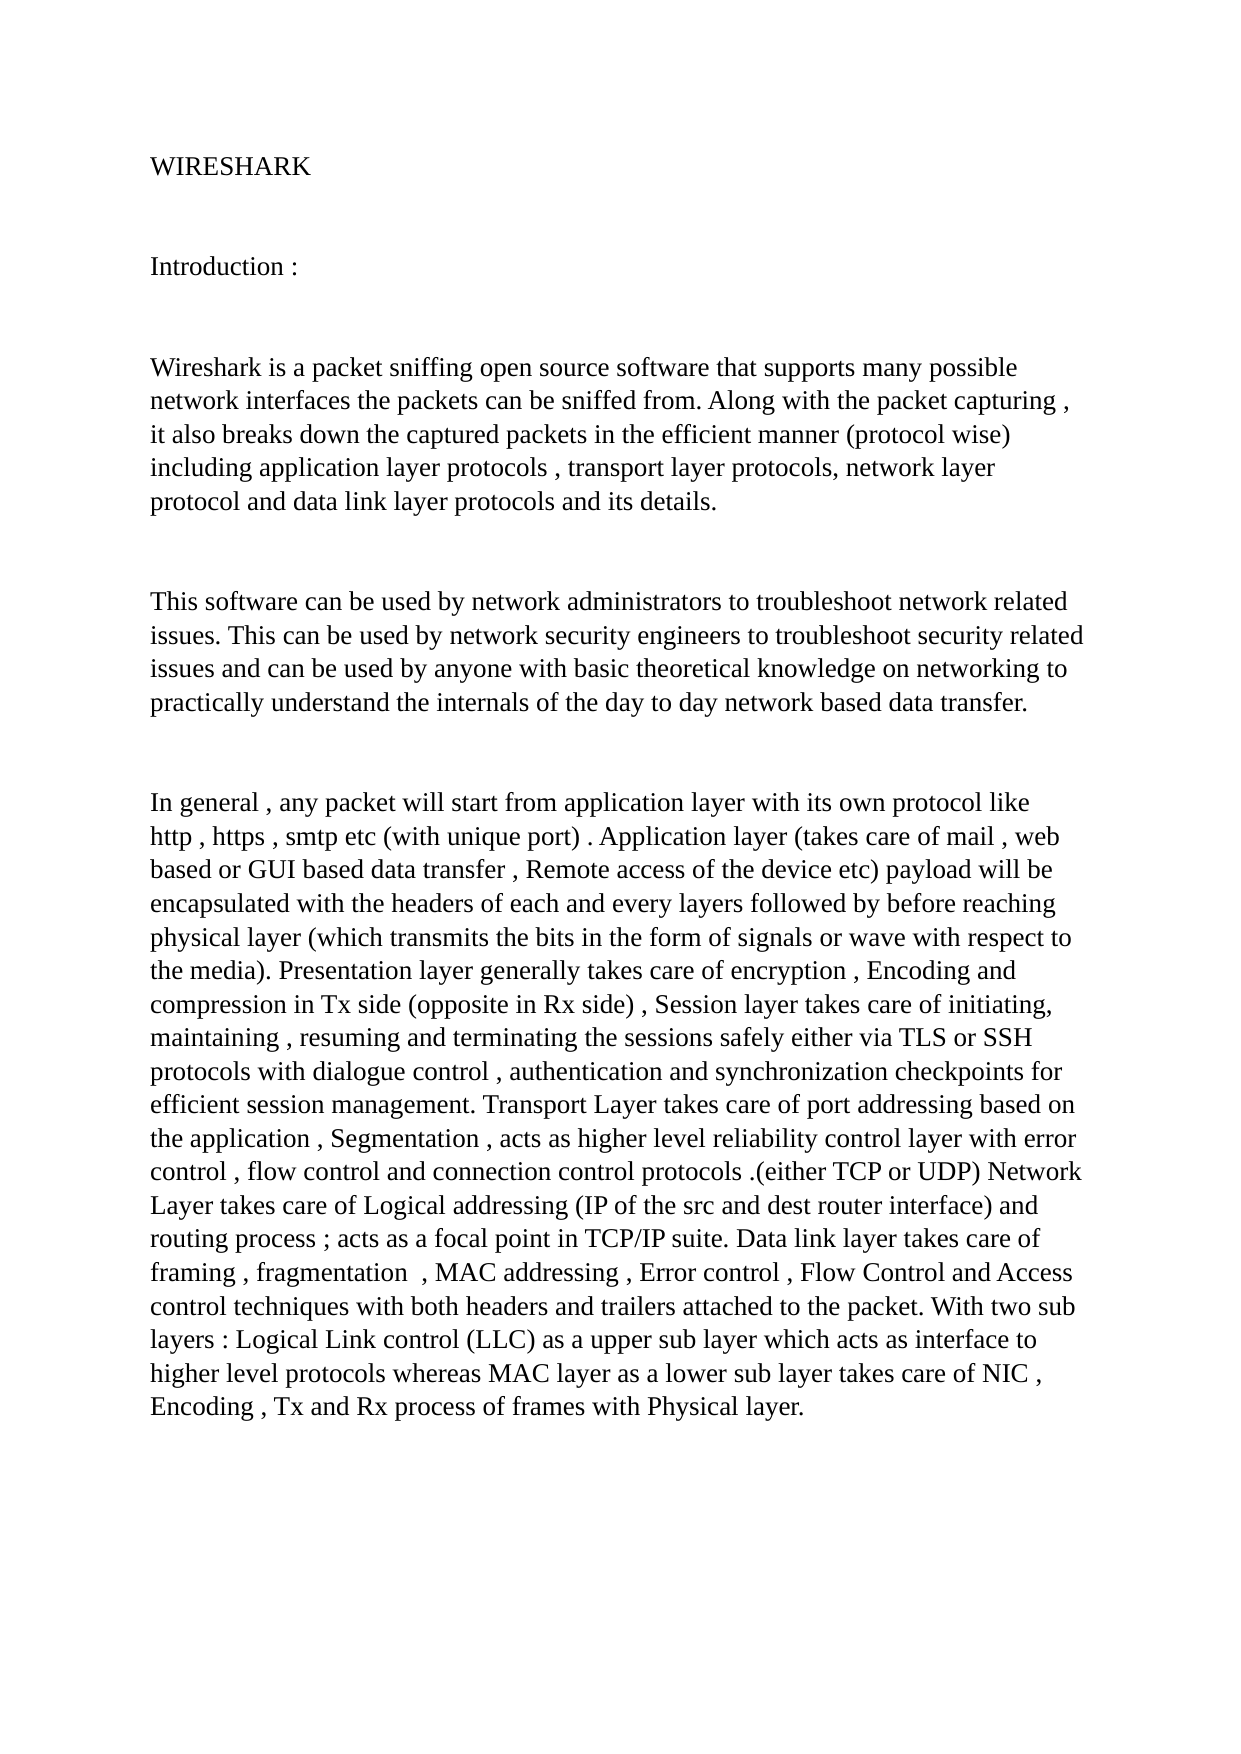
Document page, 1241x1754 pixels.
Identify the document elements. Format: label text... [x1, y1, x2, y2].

text In general , any packet will start from application layer with its own protocol like http , https , smtp etc (with unique port) . Application layer (takes care of mail , web based or GUI based data transfer , Remote access of the device etc) payload will be encapsulated with the headers of each and every layers followed by before reaching physical layer (which transmits the bits in the form of signals or wave with respect to the media). Presentation layer generally takes care of encryption , Encoding and compression in Tx side (opposite in Rx side) , Session layer takes care of initiating, maintaining , resuming and terminating the sessions safely either via TLS or SSH protocols with dialogue control , authentication and synchronization checkpoints for efficient session management. Transport Layer takes care of port addressing based on the application , Segmentation , acts as higher level reliability control layer with error control , flow control and connection control protocols .(either TCP or UDP) Network Layer takes care of Logical addressing (IP of the src and dest router interface) and routing process ; acts as a focal point in TCP/IP suite. Data link layer takes care of framing , fragmentation , MAC addressing , Error control , Flow Control and Access control techniques with both headers and trailers attached to the packet. With two sub layers : Logical Link control (LLC) as a upper sub layer which acts as interface to higher level protocols whereas MAC layer as a lower sub layer takes care of NIC , Encoding , Tx and Rx process of frames with Physical layer. [150, 786, 1090, 1421]
text WIRESHARK [150, 150, 1090, 181]
text This software can be used by network administrators to troubleshoot network related issues. This can be used by network security engineers to troubleshoot security related issues and can be used by anyone with basic theoretical knowledge on networking to practically understand the internals of the day to day network based data transfer. [150, 585, 1090, 717]
text Introduction : [150, 250, 1090, 282]
text Wireshark is a packet sniffing open source software that supports many possible network interfaces the packets can be sniffed from. Along with the packet capturing , it also breaks down the captured packets in the efficient manner (protocol wise) including application layer protocols , transport layer protocols, network layer protocol and data link layer protocols and its details. [150, 351, 1090, 516]
